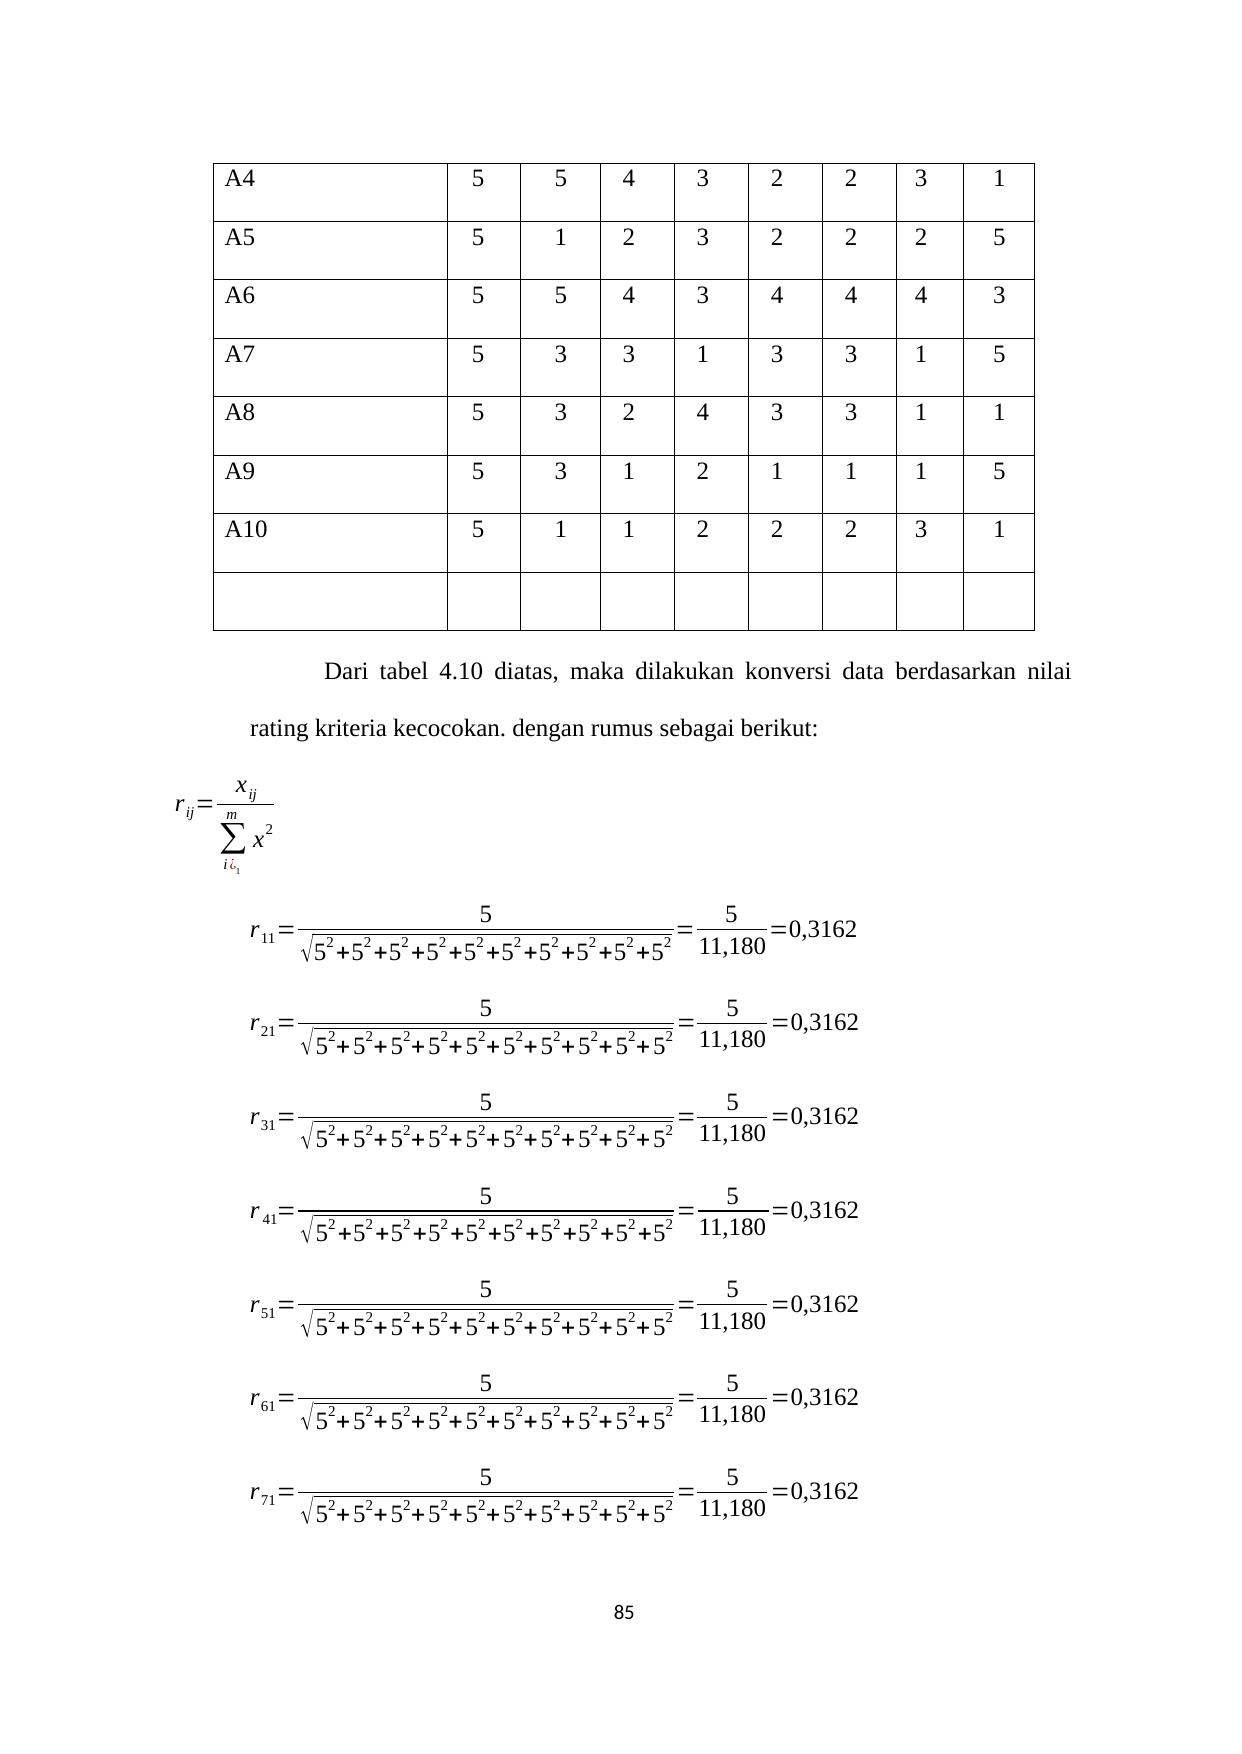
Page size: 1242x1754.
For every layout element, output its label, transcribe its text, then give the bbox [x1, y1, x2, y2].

table_cell 3 [521, 397, 600, 455]
table_cell 4 [749, 280, 822, 338]
table_cell [521, 573, 600, 630]
table_cell [675, 573, 748, 630]
table_cell 5 [964, 339, 1034, 396]
table_cell 3 [675, 280, 748, 338]
table_cell 2 [601, 397, 674, 455]
table_cell 5 [964, 222, 1034, 279]
table_cell 1 [964, 514, 1034, 572]
table_cell A8 [214, 397, 447, 455]
table_cell A9 [214, 456, 447, 513]
table_cell 1 [521, 222, 600, 279]
table_cell [448, 573, 520, 630]
table_cell 1 [601, 514, 674, 572]
table_cell 2 [897, 222, 963, 279]
table_cell 1 [521, 514, 600, 572]
table_cell 1 [675, 339, 748, 396]
table_cell 5 [448, 514, 520, 572]
table_cell [749, 573, 822, 630]
table_cell 3 [521, 456, 600, 513]
table_cell 4 [897, 280, 963, 338]
table_cell 3 [823, 339, 896, 396]
table_cell 3 [897, 514, 963, 572]
table_cell 1 [897, 456, 963, 513]
text Dari tabel 4.10 diatas, maka dilakukan konversi data berdasarkan nilai rating kriteria kecocokan. dengan rumus sebagai berikut: [250, 656, 1073, 742]
table_cell 2 [675, 514, 748, 572]
table_cell 5 [448, 222, 520, 279]
table_cell 1 [897, 397, 963, 455]
table_cell 1 [749, 456, 822, 513]
table_cell 2 [601, 222, 674, 279]
table_cell 3 [897, 164, 963, 221]
table_cell 2 [749, 222, 822, 279]
table_cell [823, 573, 896, 630]
table_cell 3 [675, 164, 748, 221]
table_cell 3 [521, 339, 600, 396]
table_cell 2 [823, 514, 896, 572]
table_cell 3 [601, 339, 674, 396]
table_cell 2 [823, 164, 896, 221]
table_cell [964, 573, 1034, 630]
table_cell 5 [521, 164, 600, 221]
table_cell 1 [897, 339, 963, 396]
table_cell 1 [823, 456, 896, 513]
table_cell 5 [964, 456, 1034, 513]
table_cell 1 [964, 397, 1034, 455]
table_cell A5 [214, 222, 447, 279]
table_cell 1 [601, 456, 674, 513]
table_cell 5 [448, 339, 520, 396]
table_cell 4 [601, 164, 674, 221]
table_cell 5 [448, 456, 520, 513]
table_cell 4 [675, 397, 748, 455]
table_cell A6 [214, 280, 447, 338]
table_cell 3 [964, 280, 1034, 338]
table_cell 5 [448, 280, 520, 338]
table_cell A4 [214, 164, 447, 221]
table_cell 5 [448, 164, 520, 221]
table_cell 2 [675, 456, 748, 513]
table_cell A7 [214, 339, 447, 396]
table_cell 3 [749, 339, 822, 396]
table_cell [897, 573, 963, 630]
table_cell 5 [448, 397, 520, 455]
table_cell 3 [823, 397, 896, 455]
table_cell 1 [964, 164, 1034, 221]
table_cell 2 [749, 514, 822, 572]
table_cell 4 [601, 280, 674, 338]
table_cell [214, 573, 447, 630]
table_cell 3 [749, 397, 822, 455]
table_cell 3 [675, 222, 748, 279]
table_cell A10 [214, 514, 447, 572]
table_cell 4 [823, 280, 896, 338]
table_cell 2 [749, 164, 822, 221]
table_cell 5 [521, 280, 600, 338]
table_cell [601, 573, 674, 630]
table_cell 2 [823, 222, 896, 279]
